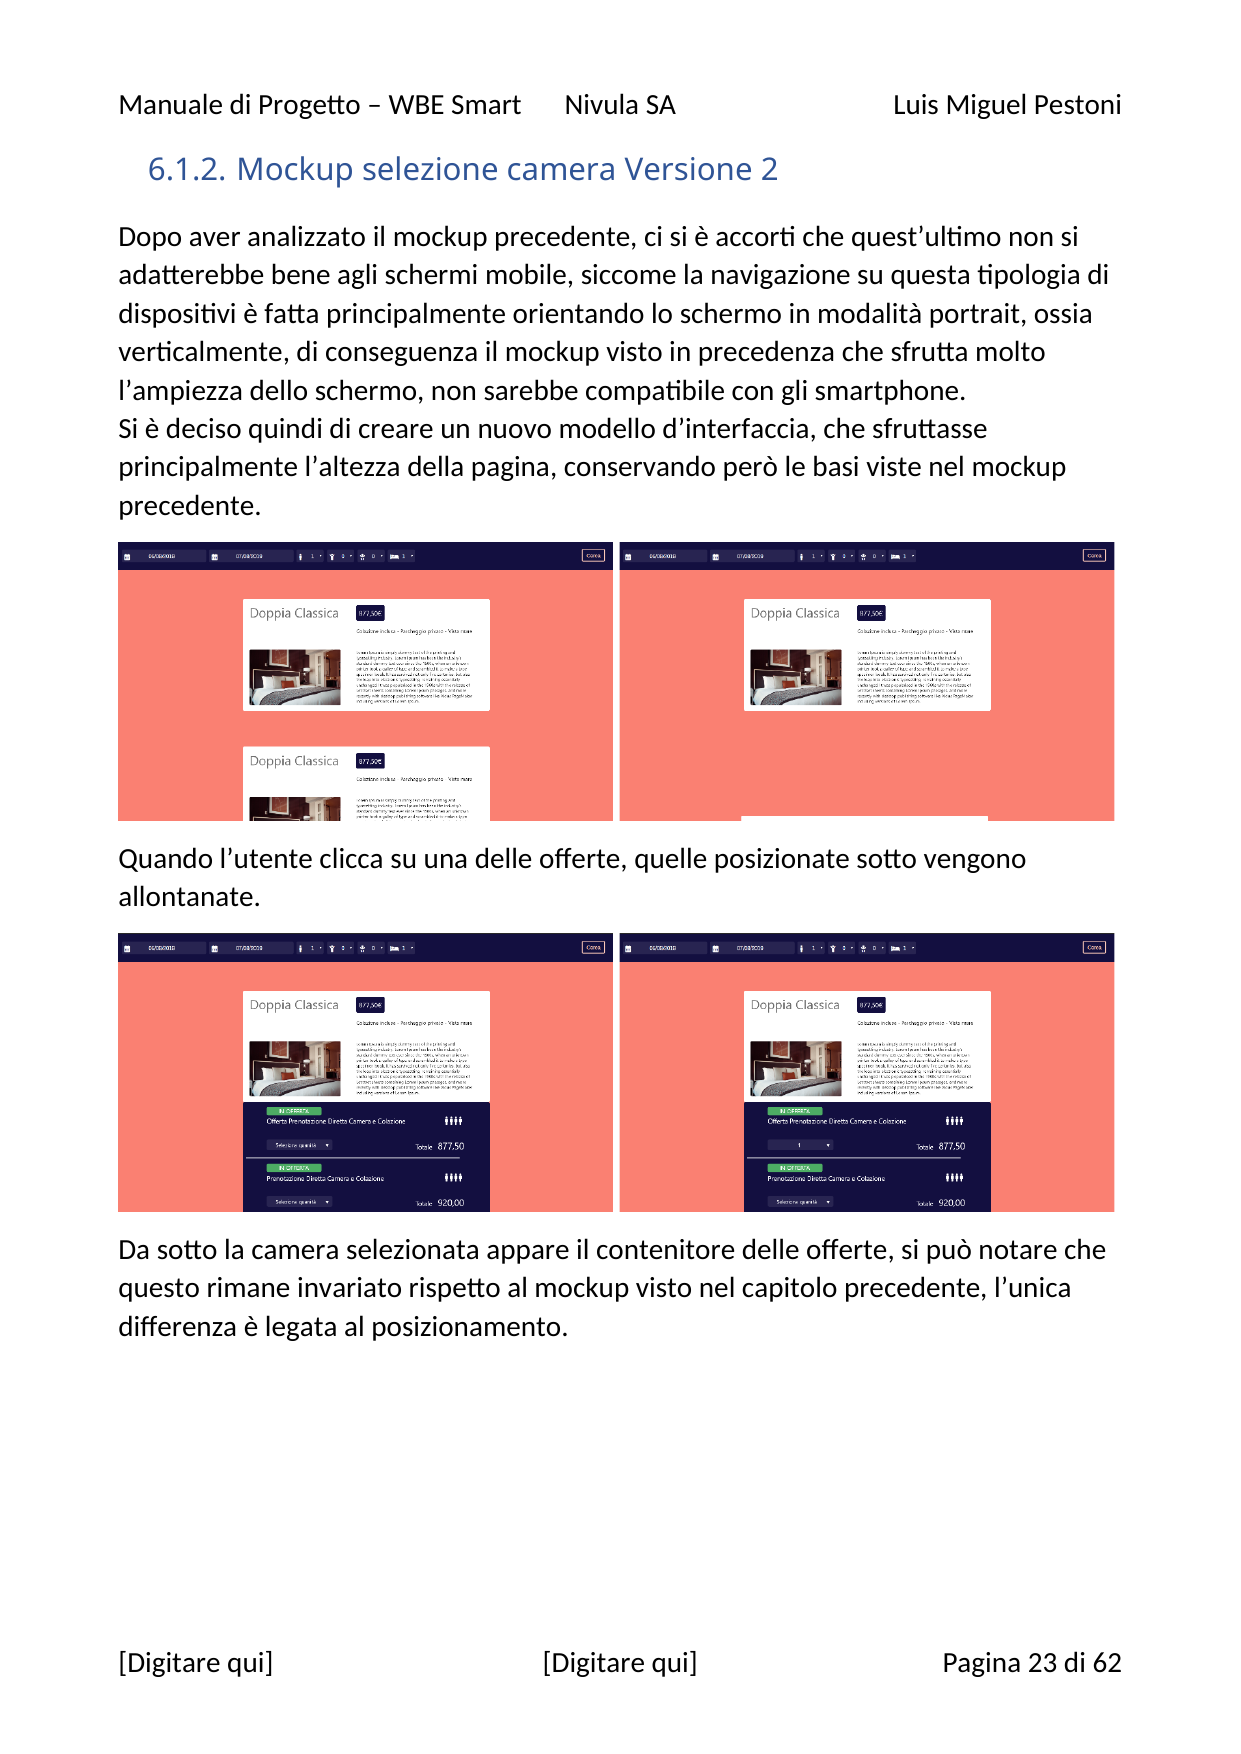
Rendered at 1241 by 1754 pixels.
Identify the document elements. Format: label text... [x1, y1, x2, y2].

text Quando l’utente clicca su una delle offerte, quelle posizionate sotto vengono allontanate. [118, 840, 1122, 914]
picture [619, 542, 1115, 821]
picture [619, 933, 1115, 1212]
text Dopo aver analizzato il mockup precedente, ci si è accorti che quest’ultimo non si adatterebbe bene agli schermi mobile, siccome la navigazione su questa tipologia di dispositivi è fatta principalmente orientando lo schermo in modalità portrait, ossia verticalmente, di conseguenza il mockup visto in precedenza che sfrutta molto l’ampiezza dello schermo, non sarebbe compatibile con gli smartphone. Si è deciso quindi di creare un nuovo modello d’interfaccia, che sfruttasse principalmente l’altezza della pagina, conservando però le basi viste nel mockup precedente. [118, 218, 1122, 522]
subtitle Mockup selezione camera Versione 2 [148, 147, 1122, 189]
picture [118, 542, 613, 821]
text Da sotto la camera selezionata appare il contenitore delle offerte, si può notare che questo rimane invariato rispetto al mockup visto nel capitolo precedente, l’unica differenza è legata al posizionamento. [118, 1231, 1122, 1344]
picture [118, 933, 613, 1212]
